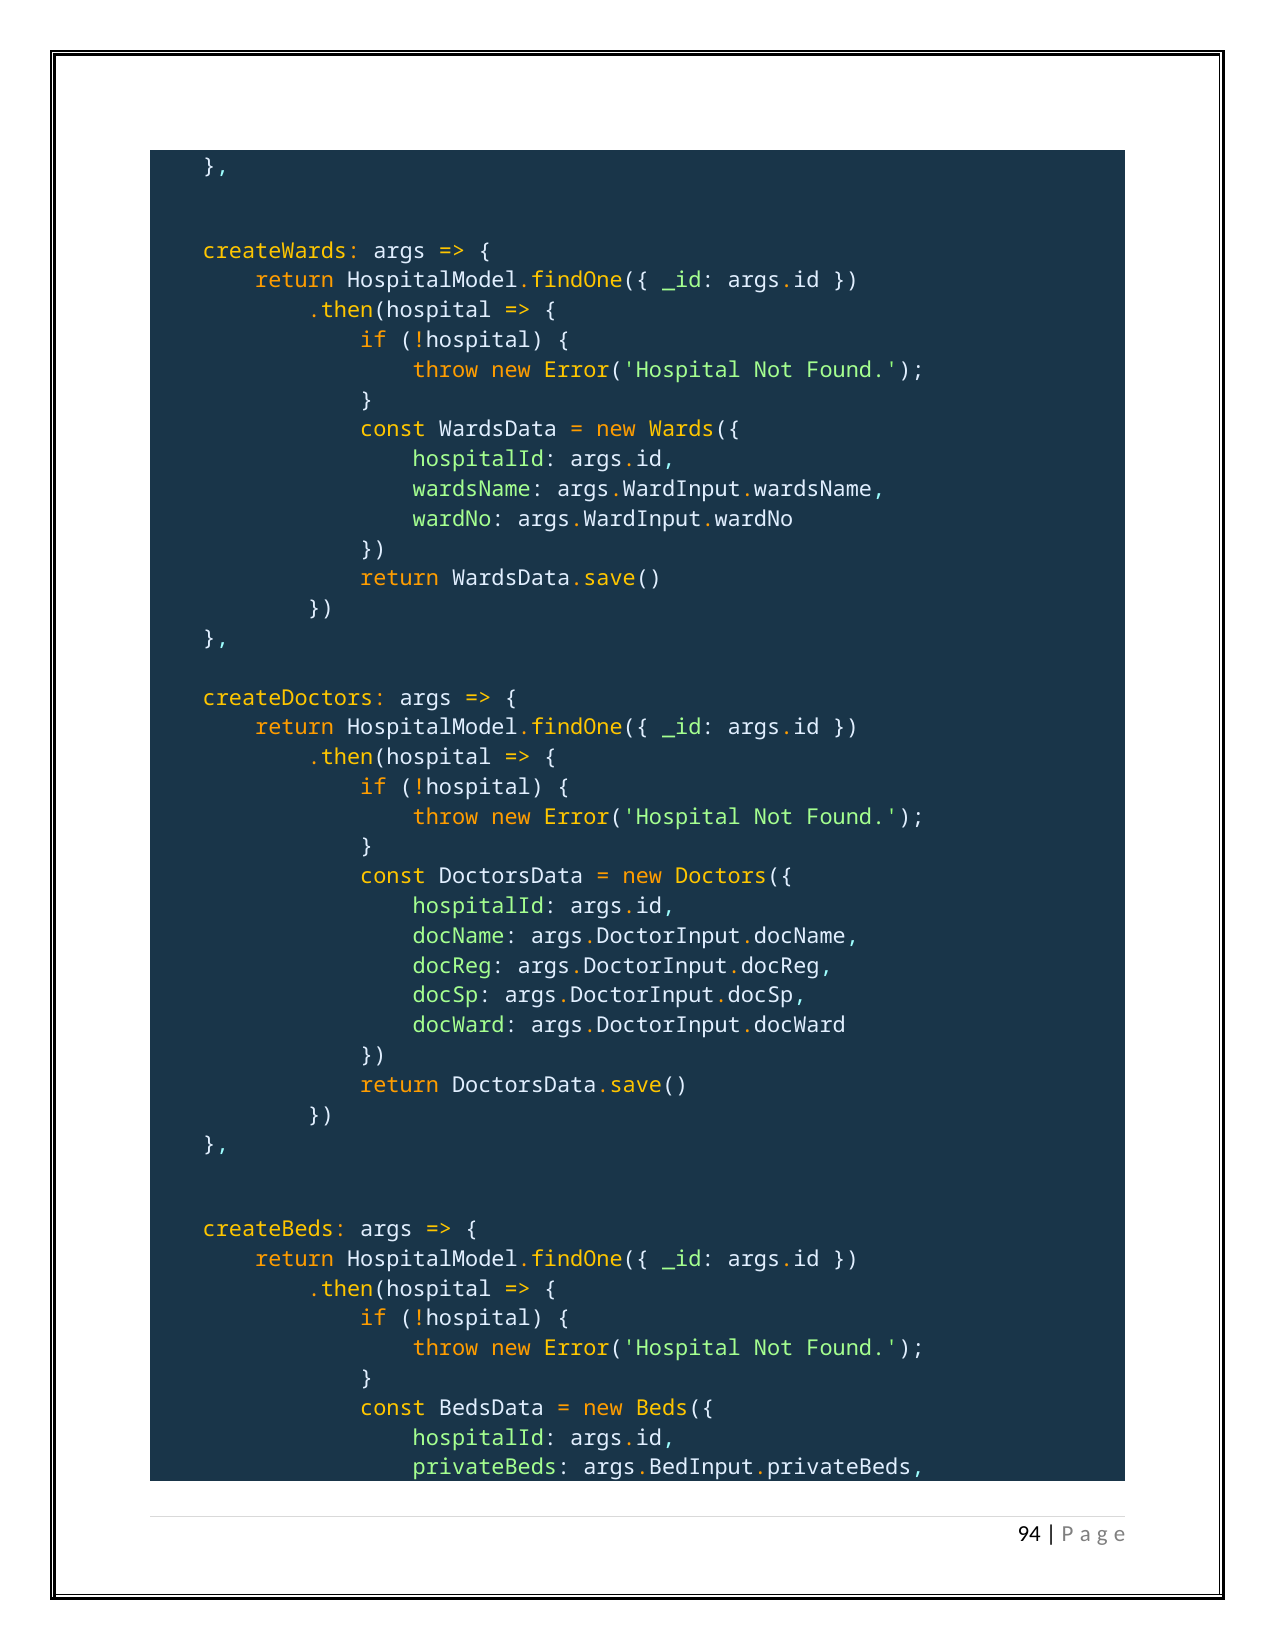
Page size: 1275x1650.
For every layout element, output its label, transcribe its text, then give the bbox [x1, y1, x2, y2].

text const BedsData = new Beds({ [150, 1392, 1125, 1421]
text createWards: args => { [150, 234, 1125, 264]
text createDoctors: args => { [150, 681, 1125, 711]
text return WardsData.save() [150, 562, 1125, 592]
text .then(hospital => { [150, 741, 1125, 771]
text if (!hospital) { [150, 1302, 1125, 1332]
text } [150, 1362, 1125, 1392]
text const WardsData = new Wards({ [150, 413, 1125, 443]
text }) [150, 1039, 1125, 1069]
text createBeds: args => { [150, 1213, 1125, 1243]
text }, [150, 150, 1125, 180]
text throw new Error('Hospital Not Found.'); [150, 354, 1125, 383]
text docName: args.DoctorInput.docName, [150, 920, 1125, 949]
text hospitalId: args.id, [150, 890, 1125, 920]
text docSp: args.DoctorInput.docSp, [150, 979, 1125, 1009]
text hospitalId: args.id, [150, 443, 1125, 473]
text .then(hospital => { [150, 294, 1125, 324]
text } [150, 383, 1125, 413]
text } [150, 830, 1125, 860]
text privateBeds: args.BedInput.privateBeds, [150, 1451, 1125, 1481]
text docWard: args.DoctorInput.docWard [150, 1009, 1125, 1039]
text wardsName: args.WardInput.wardsName, [150, 473, 1125, 503]
text const DoctorsData = new Doctors({ [150, 860, 1125, 890]
text throw new Error('Hospital Not Found.'); [150, 1332, 1125, 1362]
text throw new Error('Hospital Not Found.'); [150, 801, 1125, 830]
text }) [150, 592, 1125, 622]
text }, [150, 1128, 1125, 1158]
text hospitalId: args.id, [150, 1421, 1125, 1451]
text return HospitalModel.findOne({ _id: args.id }) [150, 1243, 1125, 1272]
text return HospitalModel.findOne({ _id: args.id }) [150, 711, 1125, 741]
text }, [150, 622, 1125, 652]
text }) [150, 1098, 1125, 1128]
text if (!hospital) { [150, 324, 1125, 354]
text .then(hospital => { [150, 1272, 1125, 1302]
text }) [150, 532, 1125, 562]
text return HospitalModel.findOne({ _id: args.id }) [150, 264, 1125, 294]
text if (!hospital) { [150, 771, 1125, 801]
text return DoctorsData.save() [150, 1069, 1125, 1098]
text docReg: args.DoctorInput.docReg, [150, 949, 1125, 979]
text wardNo: args.WardInput.wardNo [150, 503, 1125, 532]
